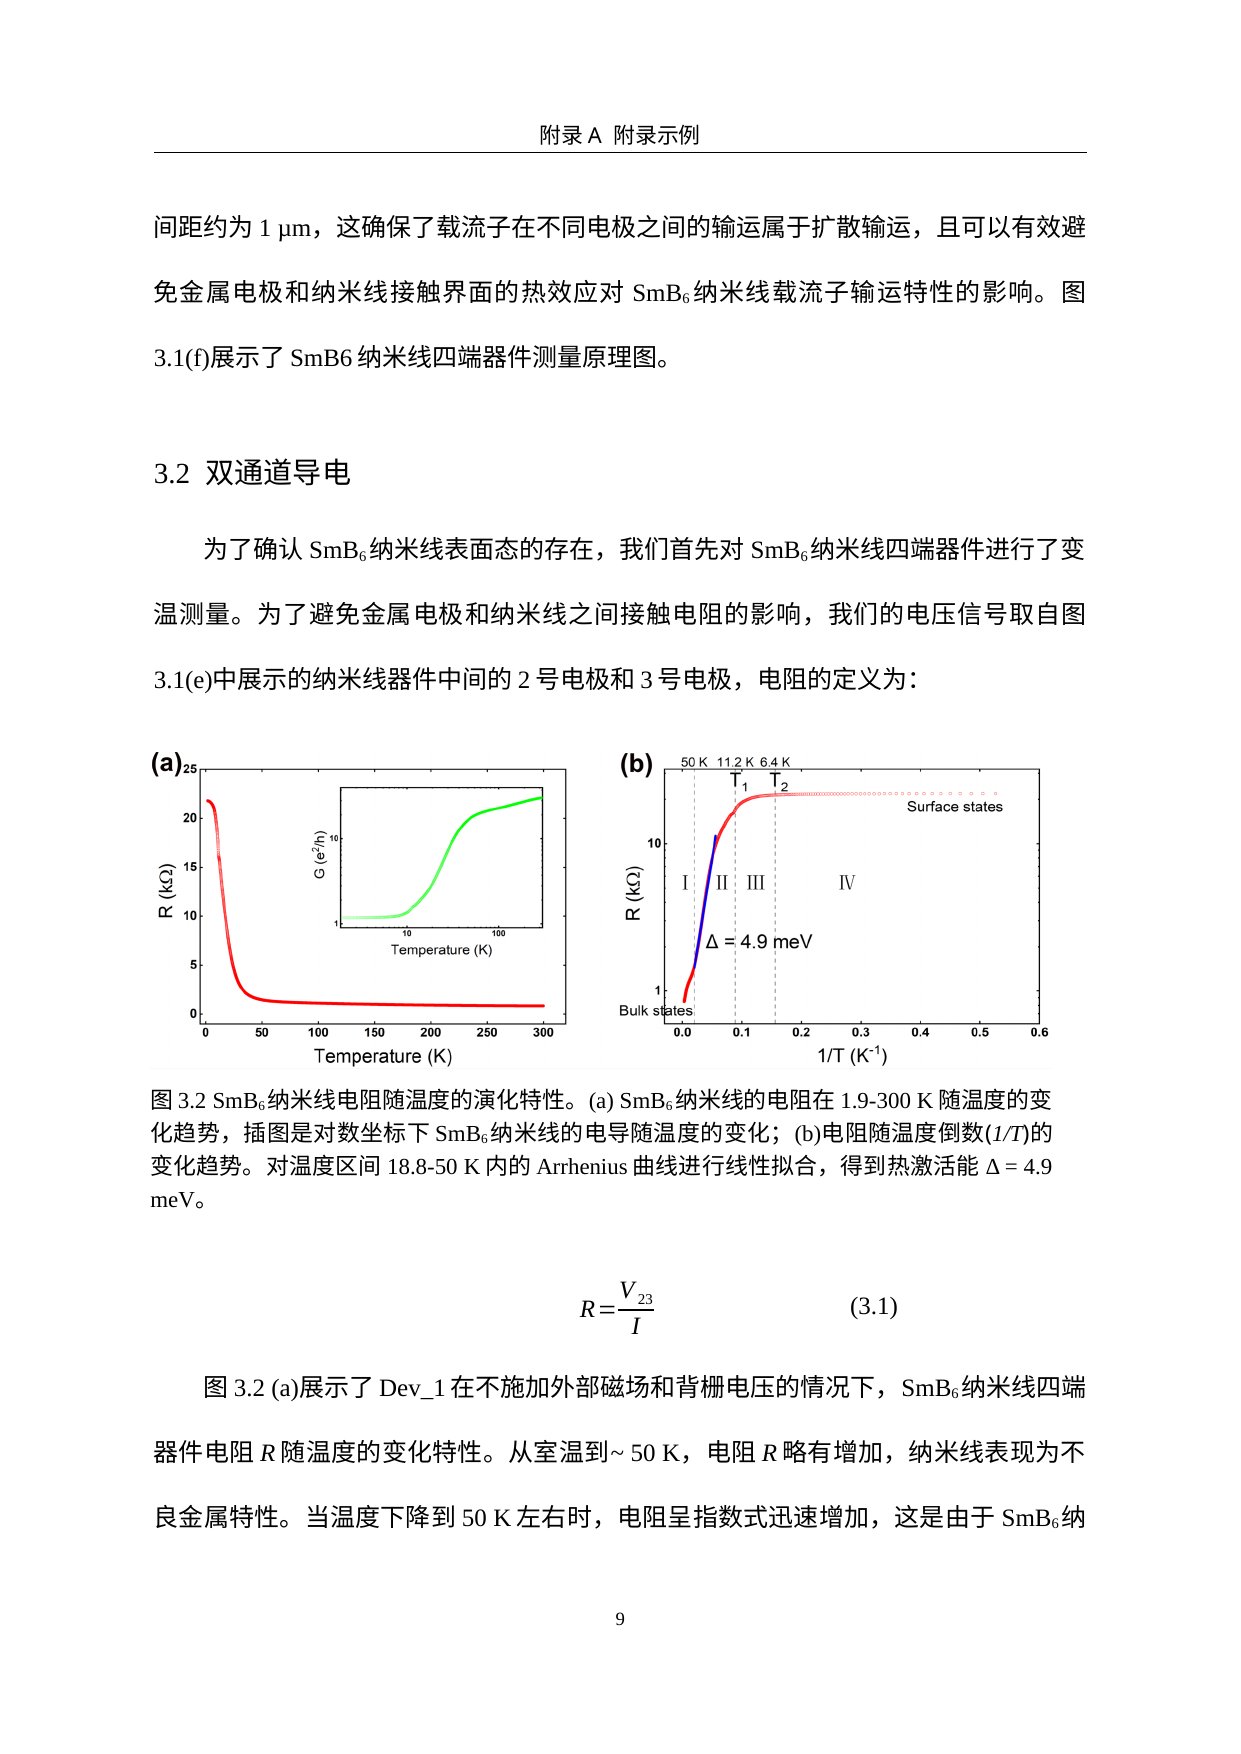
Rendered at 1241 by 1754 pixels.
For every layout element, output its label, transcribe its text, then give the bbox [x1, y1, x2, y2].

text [153, 1353, 1087, 1548]
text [153, 193, 1087, 388]
picture [150, 749, 1052, 1069]
subtitle 3.2 双通道导电 [153, 438, 1087, 503]
text 为了确认SmB6纳米线表面态的存在，我们首先对SmB6纳米线四端器件进行了变温测量。为了避免金属电极和纳米线之间接触电阻的影响，我们的电压信号取自图3.1(e)中展示的纳米线器件中间的2号电极和3号电极，电阻的定义为： [153, 515, 1087, 710]
